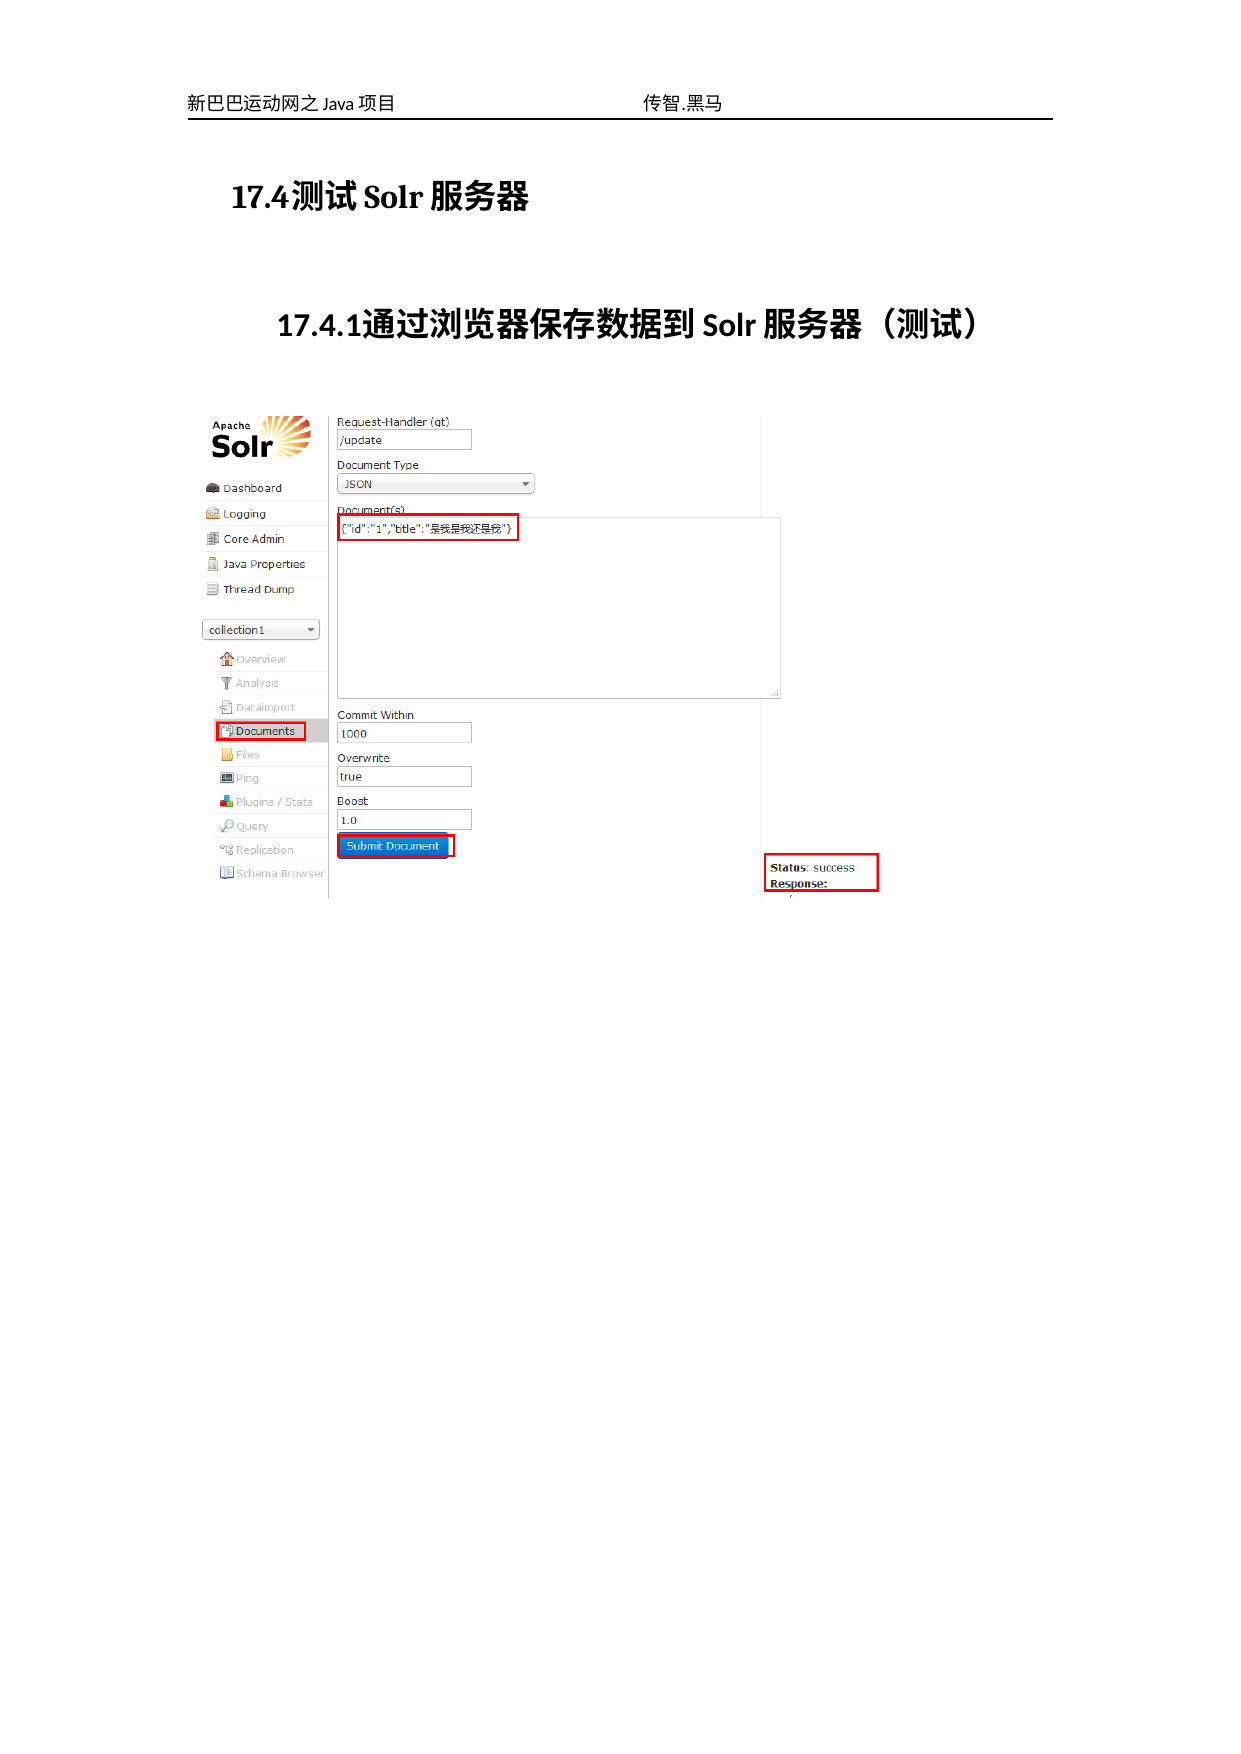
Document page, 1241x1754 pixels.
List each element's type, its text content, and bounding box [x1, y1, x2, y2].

subtitle 通过浏览器保存数据到Solr服务器（测试） [276, 289, 1053, 354]
subtitle 测试Solr服务器 [232, 162, 1053, 227]
picture [187, 416, 1053, 898]
